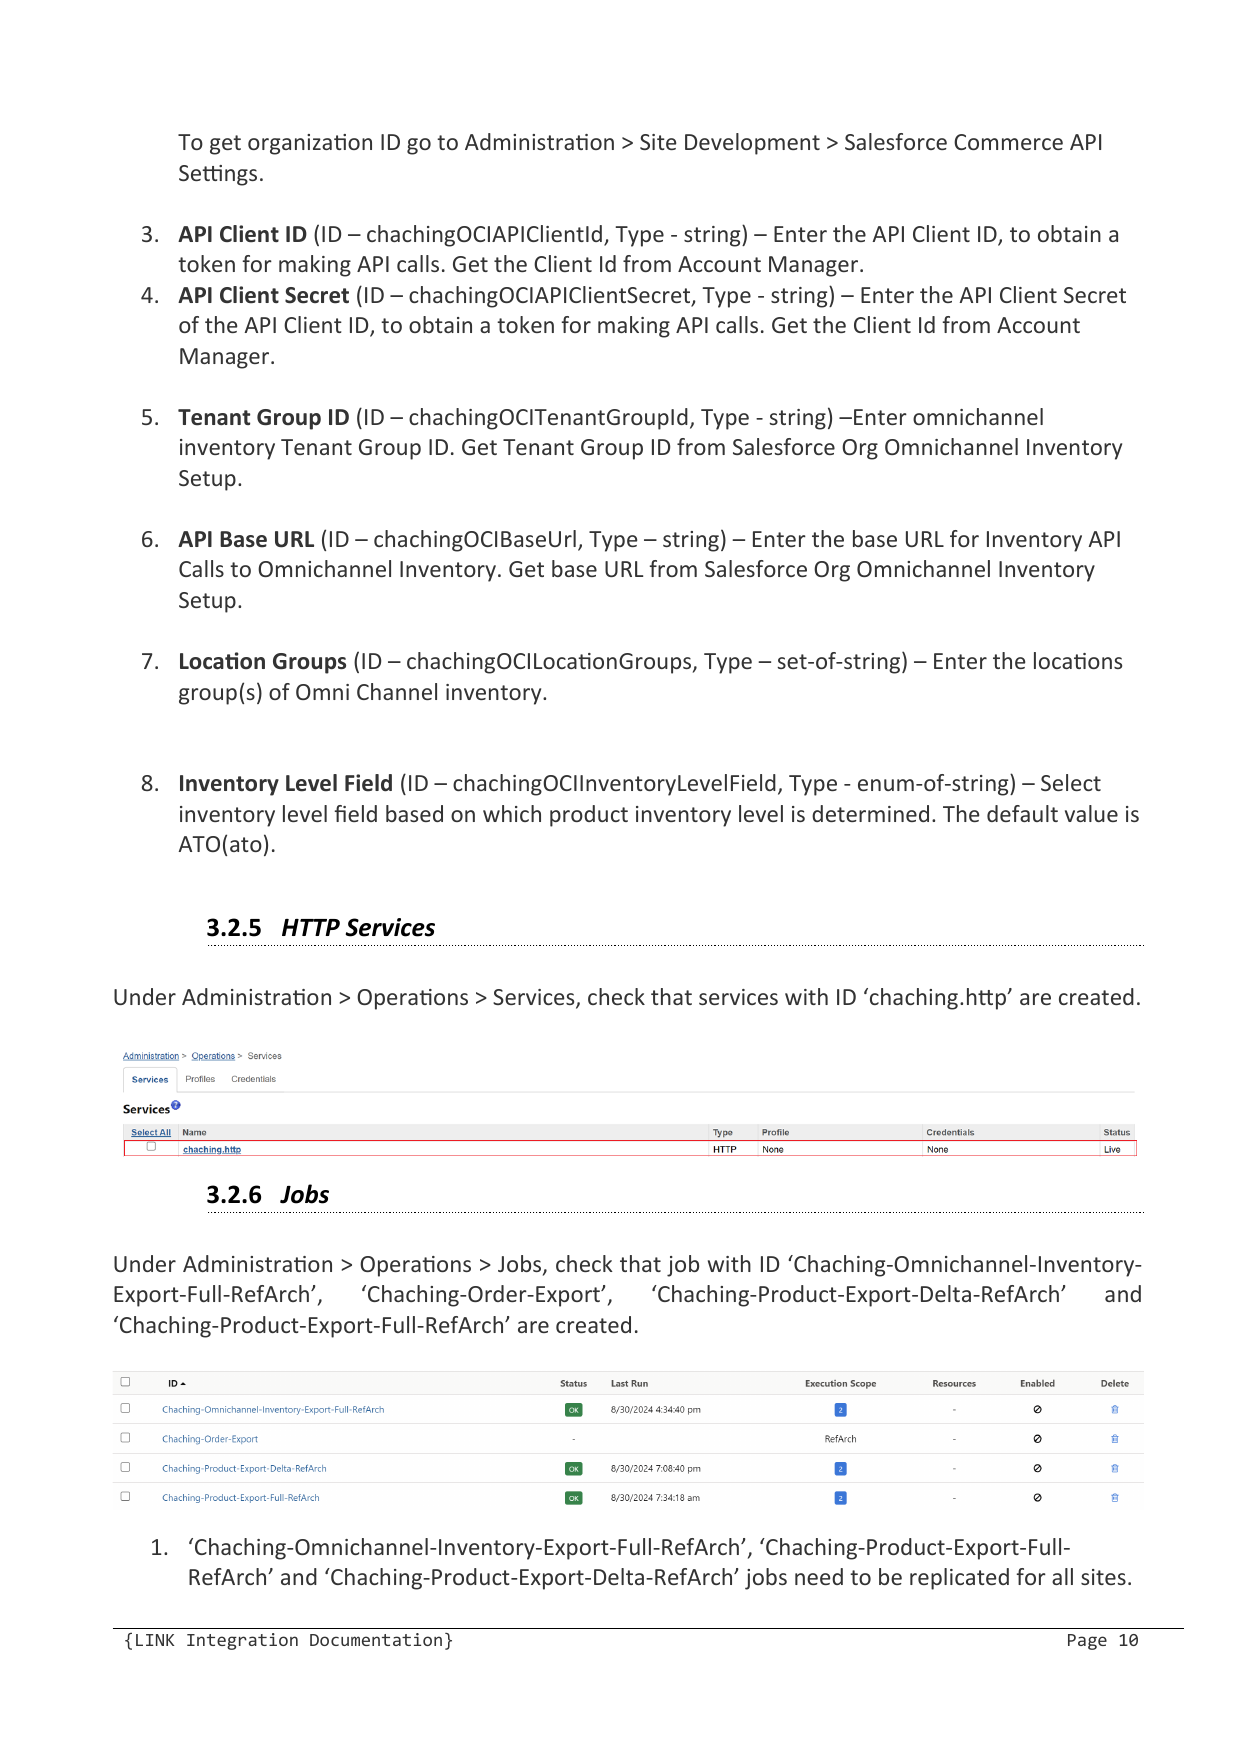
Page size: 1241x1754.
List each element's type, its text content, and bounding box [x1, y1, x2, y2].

text To get organization ID go to Administration > Site Development > Salesforce Commerce API Settings. [178, 126, 1144, 187]
picture [112, 1042, 1143, 1157]
list Inventory Level Field (ID – chachingOCIInventoryLevelField, Type - enum-of-string) – Select inventory level field based on which product inventory level is determined. The default value is ATO(ato). [141, 767, 1144, 859]
subtitle Jobs [206, 1177, 1144, 1213]
list API Client Secret (ID – chachingOCIAPIClientSecret, Type - string) – Enter the API Client Secret of the API Client ID, to obtain a token for making API calls. Get the Client Id from Account Manager. [141, 279, 1144, 371]
text Under Administration > Operations > Jobs, check that job with ID ‘Chaching-Omnichannel-Inventory-Export-Full-RefArch’, ‘Chaching-Order-Export’, ‘Chaching-Product-Export-Delta-RefArch’ and ‘Chaching-Product-Export-Full-RefArch’ are created. [112, 1248, 1144, 1339]
picture [112, 1370, 1144, 1510]
list Tenant Group ID (ID – chachingOCITenantGroupId, Type - string) –Enter omnichannel inventory Tenant Group ID. Get Tenant Group ID from Salesforce Org Omnichannel Inventory Setup. [141, 401, 1144, 493]
list API Client ID (ID – chachingOCIAPIClientId, Type - string) – Enter the API Client ID, to obtain a token for making API calls. Get the Client Id from Account Manager. [141, 218, 1144, 279]
list Location Groups (ID – chachingOCILocationGroups, Type – set-of-string) – Enter the locations group(s) of Omni Channel inventory. [141, 645, 1144, 706]
text Under Administration > Operations > Services, check that services with ID ‘chaching.http’ are created. [112, 981, 1144, 1012]
subtitle HTTP Services [206, 910, 1144, 946]
list API Base URL (ID – chachingOCIBaseUrl, Type – string) – Enter the base URL for Inventory API Calls to Omnichannel Inventory. Get base URL from Salesforce Org Omnichannel Inventory Setup. [141, 523, 1144, 615]
list ‘Chaching-Omnichannel-Inventory-Export-Full-RefArch’, ‘Chaching-Product-Export-Full-RefArch’ and ‘Chaching-Product-Export-Delta-RefArch’ jobs need to be replicated for all sites. [150, 1531, 1144, 1592]
